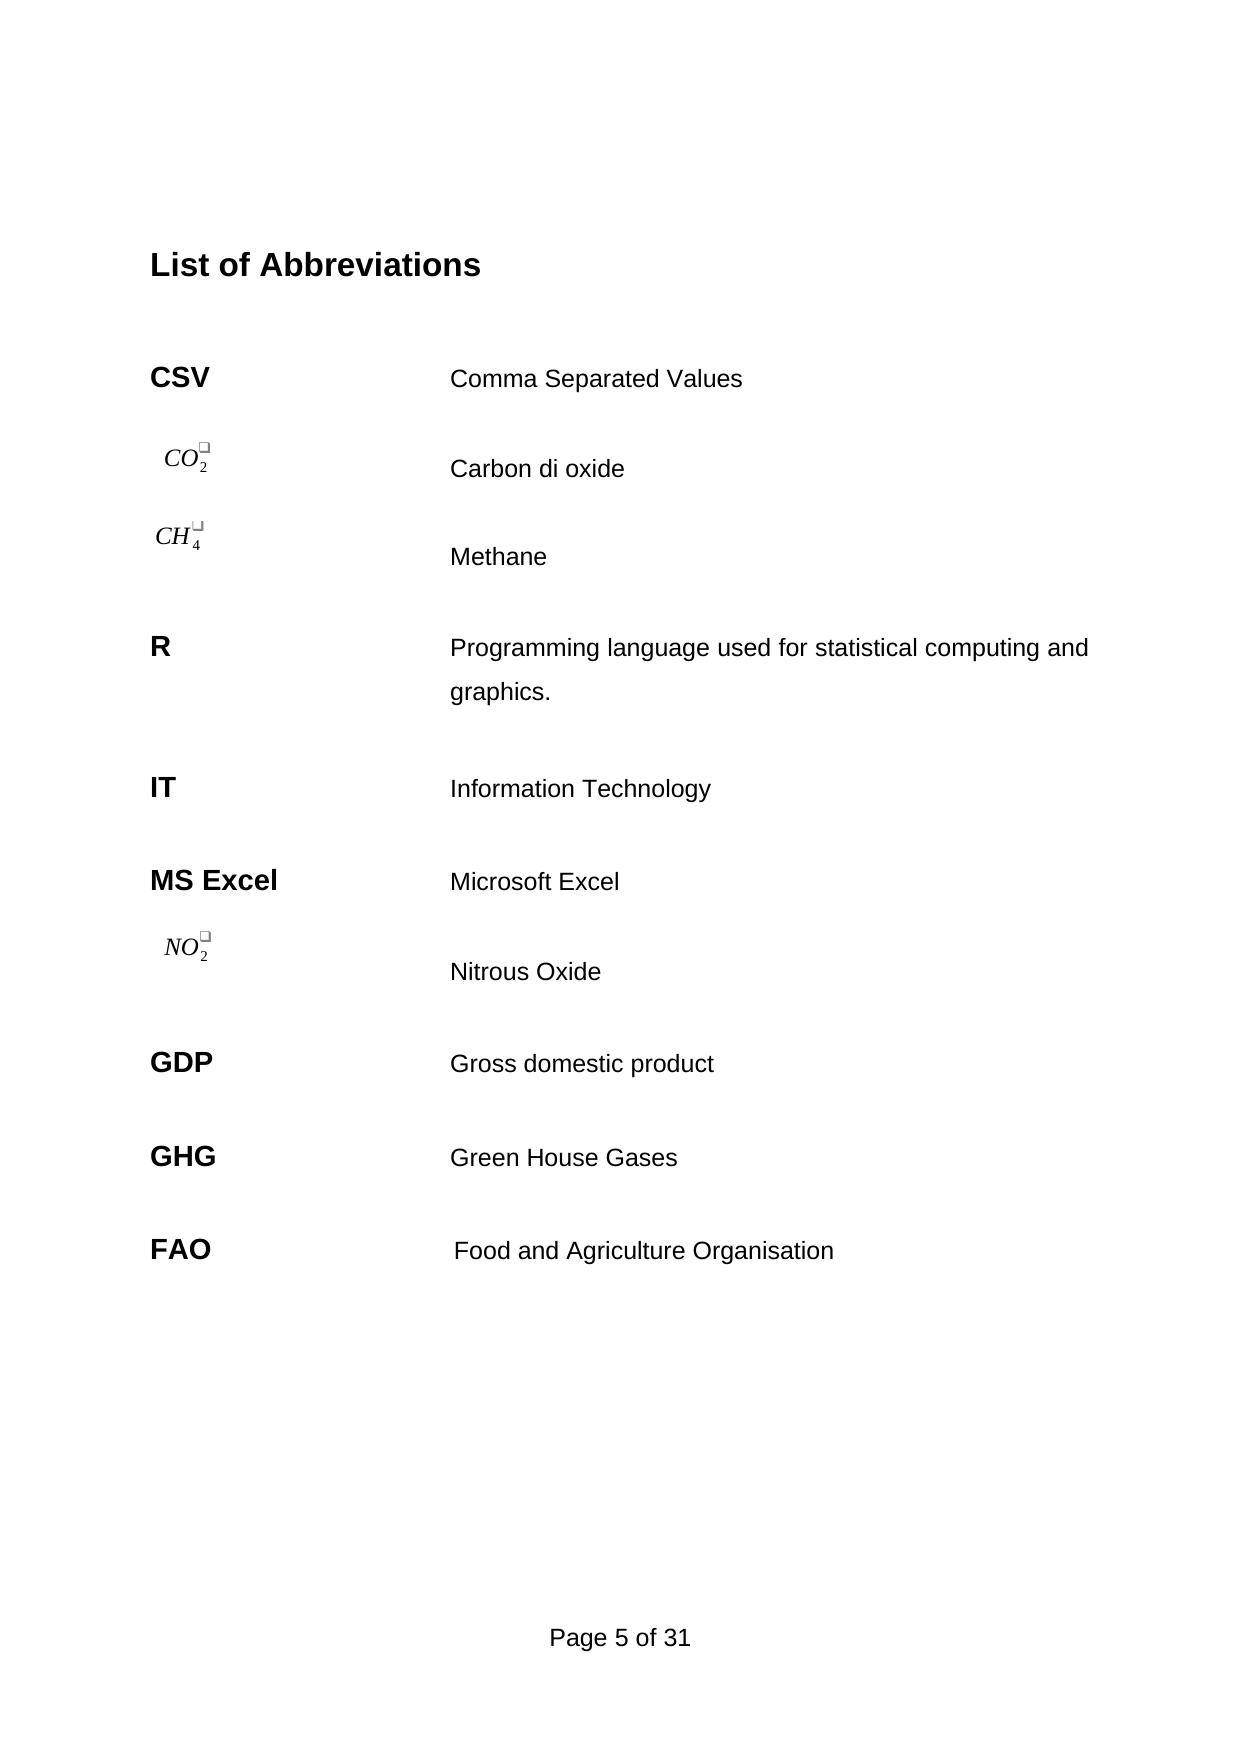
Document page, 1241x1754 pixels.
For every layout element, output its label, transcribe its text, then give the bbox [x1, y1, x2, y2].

text CSV Comma Separated Values [150, 360, 1090, 394]
subtitle List of Abbreviations [150, 245, 1090, 283]
text Nitrous Oxide [150, 957, 1090, 986]
text Methane [150, 542, 1090, 571]
text Carbon di oxide [150, 454, 1090, 482]
text GDP Gross domestic product [150, 1045, 1090, 1079]
text GHG Green House Gases [150, 1139, 1090, 1172]
text R Programming language used for statistical computing and graphics. [150, 628, 1090, 705]
text IT Information Technology [150, 770, 1090, 803]
text FAO Food and Agriculture Organisation [150, 1232, 1090, 1266]
text MS Excel Microsoft Excel [150, 863, 1090, 897]
